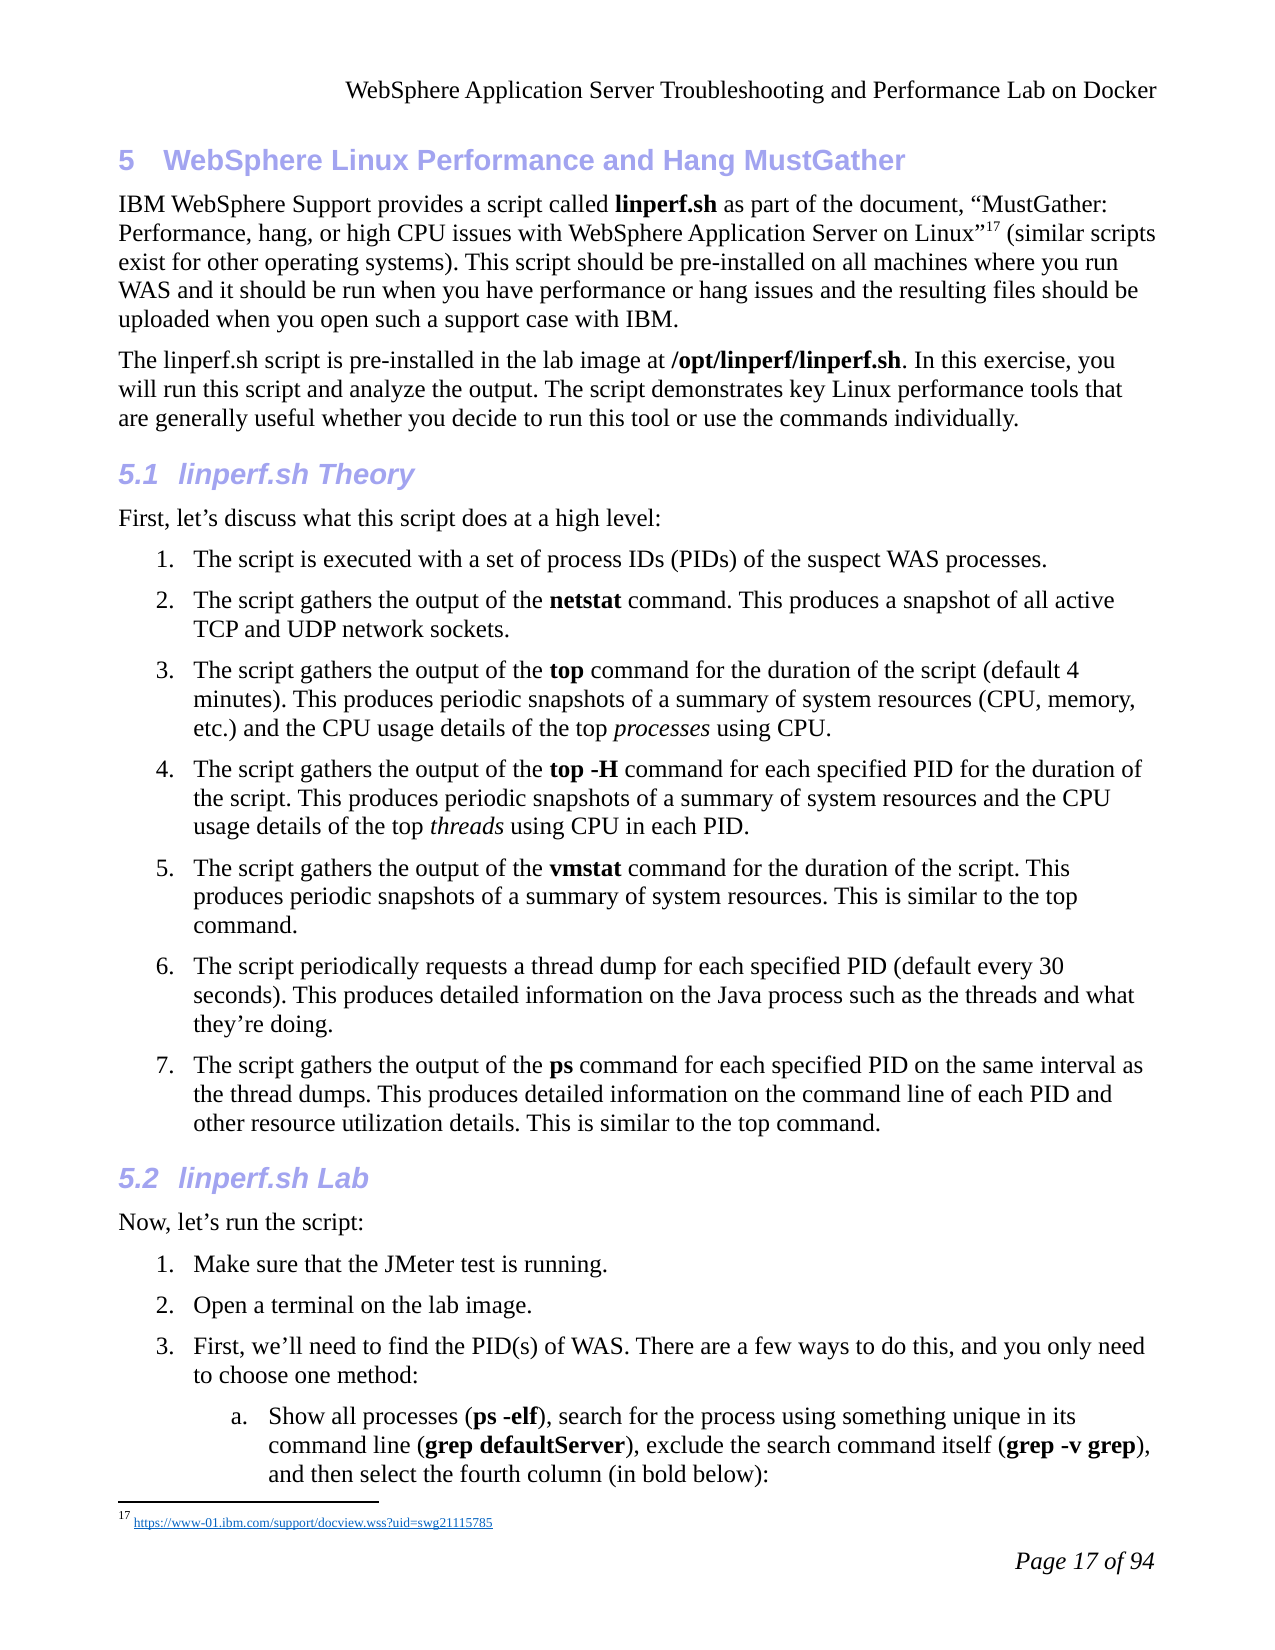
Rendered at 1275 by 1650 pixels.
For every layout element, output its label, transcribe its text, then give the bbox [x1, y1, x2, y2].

list The script gathers the output of the vmstat command for the duration of the script. This produces periodic snapshots of a summary of system resources. This is similar to the top command. [156, 853, 1157, 939]
list Make sure that the JMeter test is running. [156, 1249, 1157, 1277]
subtitle WebSphere Linux Performance and Hang MustGather [118, 143, 1157, 177]
list Open a terminal on the lab image. [156, 1290, 1157, 1319]
text The linperf.sh script is pre-installed in the lab image at /opt/linperf/linperf.sh. In this exercise, you will run this script and analyze the output. The script demonstrates key Linux performance tools that are generally useful whether you decide to run this tool or use the commands individually. [118, 345, 1157, 432]
list Show all processes (ps -elf), search for the process using something unique in its command line (grep defaultServer), exclude the search command itself (grep -v grep), and then select the fourth column (in bold below): [231, 1401, 1157, 1487]
list The script gathers the output of the top -H command for each specified PID for the duration of the script. This produces periodic snapshots of a summary of system resources and the CPU usage details of the top threads using CPU in each PID. [156, 754, 1157, 840]
list First, we’ll need to find the PID(s) of WAS. There are a few ways to do this, and you only need to choose one method: [156, 1331, 1157, 1389]
list The script is executed with a set of process IDs (PIDs) of the suspect WAS processes. [156, 544, 1157, 573]
text IBM WebSphere Support provides a script called linperf.sh as part of the document, “MustGather: Performance, hang, or high CPU issues with WebSphere Application Server on Linux” (similar scripts exist for other operating systems). This script should be pre-installed on all machines where you run WAS and it should be run when you have performance or hang issues and the resulting files should be uploaded when you open such a support case with IBM. [118, 189, 1157, 333]
text Now, let’s run the script: [118, 1207, 1157, 1236]
text First, let’s discuss what this script does at a high level: [118, 503, 1157, 531]
list The script periodically requests a thread dump for each specified PID (default every 30 seconds). This produces detailed information on the Java process such as the threads and what they’re doing. [156, 951, 1157, 1038]
subtitle linperf.sh Theory [118, 457, 1157, 490]
list The script gathers the output of the ps command for each specified PID on the same interval as the thread dumps. This produces detailed information on the command line of each PID and other resource utilization details. This is similar to the top command. [156, 1050, 1157, 1136]
list The script gathers the output of the netstat command. This produces a snapshot of all active TCP and UDP network sockets. [156, 585, 1157, 643]
list The script gathers the output of the top command for the duration of the script (default 4 minutes). This produces periodic snapshots of a summary of system resources (CPU, memory, etc.) and the CPU usage details of the top processes using CPU. [156, 655, 1157, 741]
subtitle linperf.sh Lab [118, 1161, 1157, 1195]
